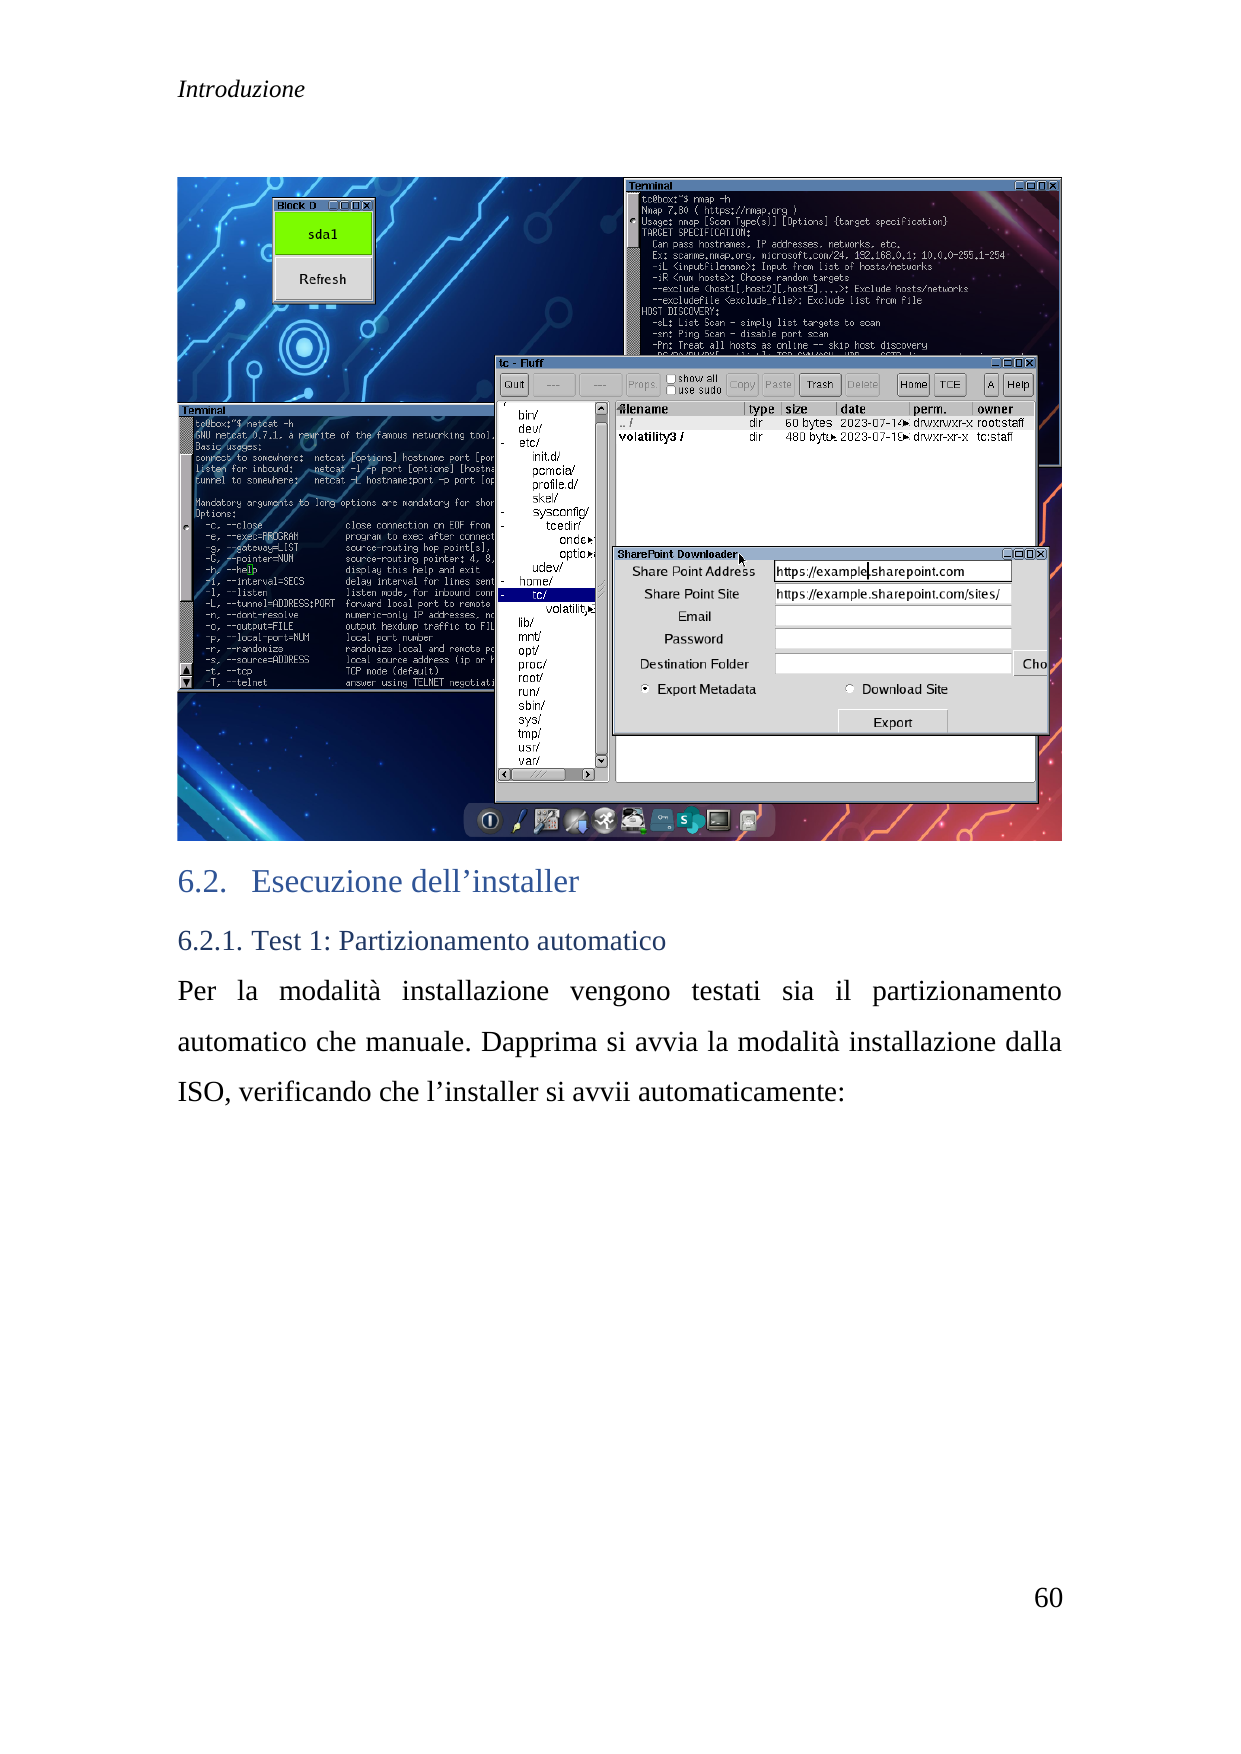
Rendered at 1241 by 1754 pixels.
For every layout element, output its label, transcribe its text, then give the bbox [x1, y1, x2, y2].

subtitle Test 1: Partizionamento automatico [177, 923, 1063, 957]
subtitle Esecuzione dell’installer [177, 862, 1063, 900]
picture [177, 177, 1062, 841]
text Per la modalità installazione vengono testati sia il partizionamento automatico che manuale. Dapprima si avvia la modalità installazione dalla ISO, verificando che l’installer si avvii automaticamente: [177, 973, 1063, 1108]
